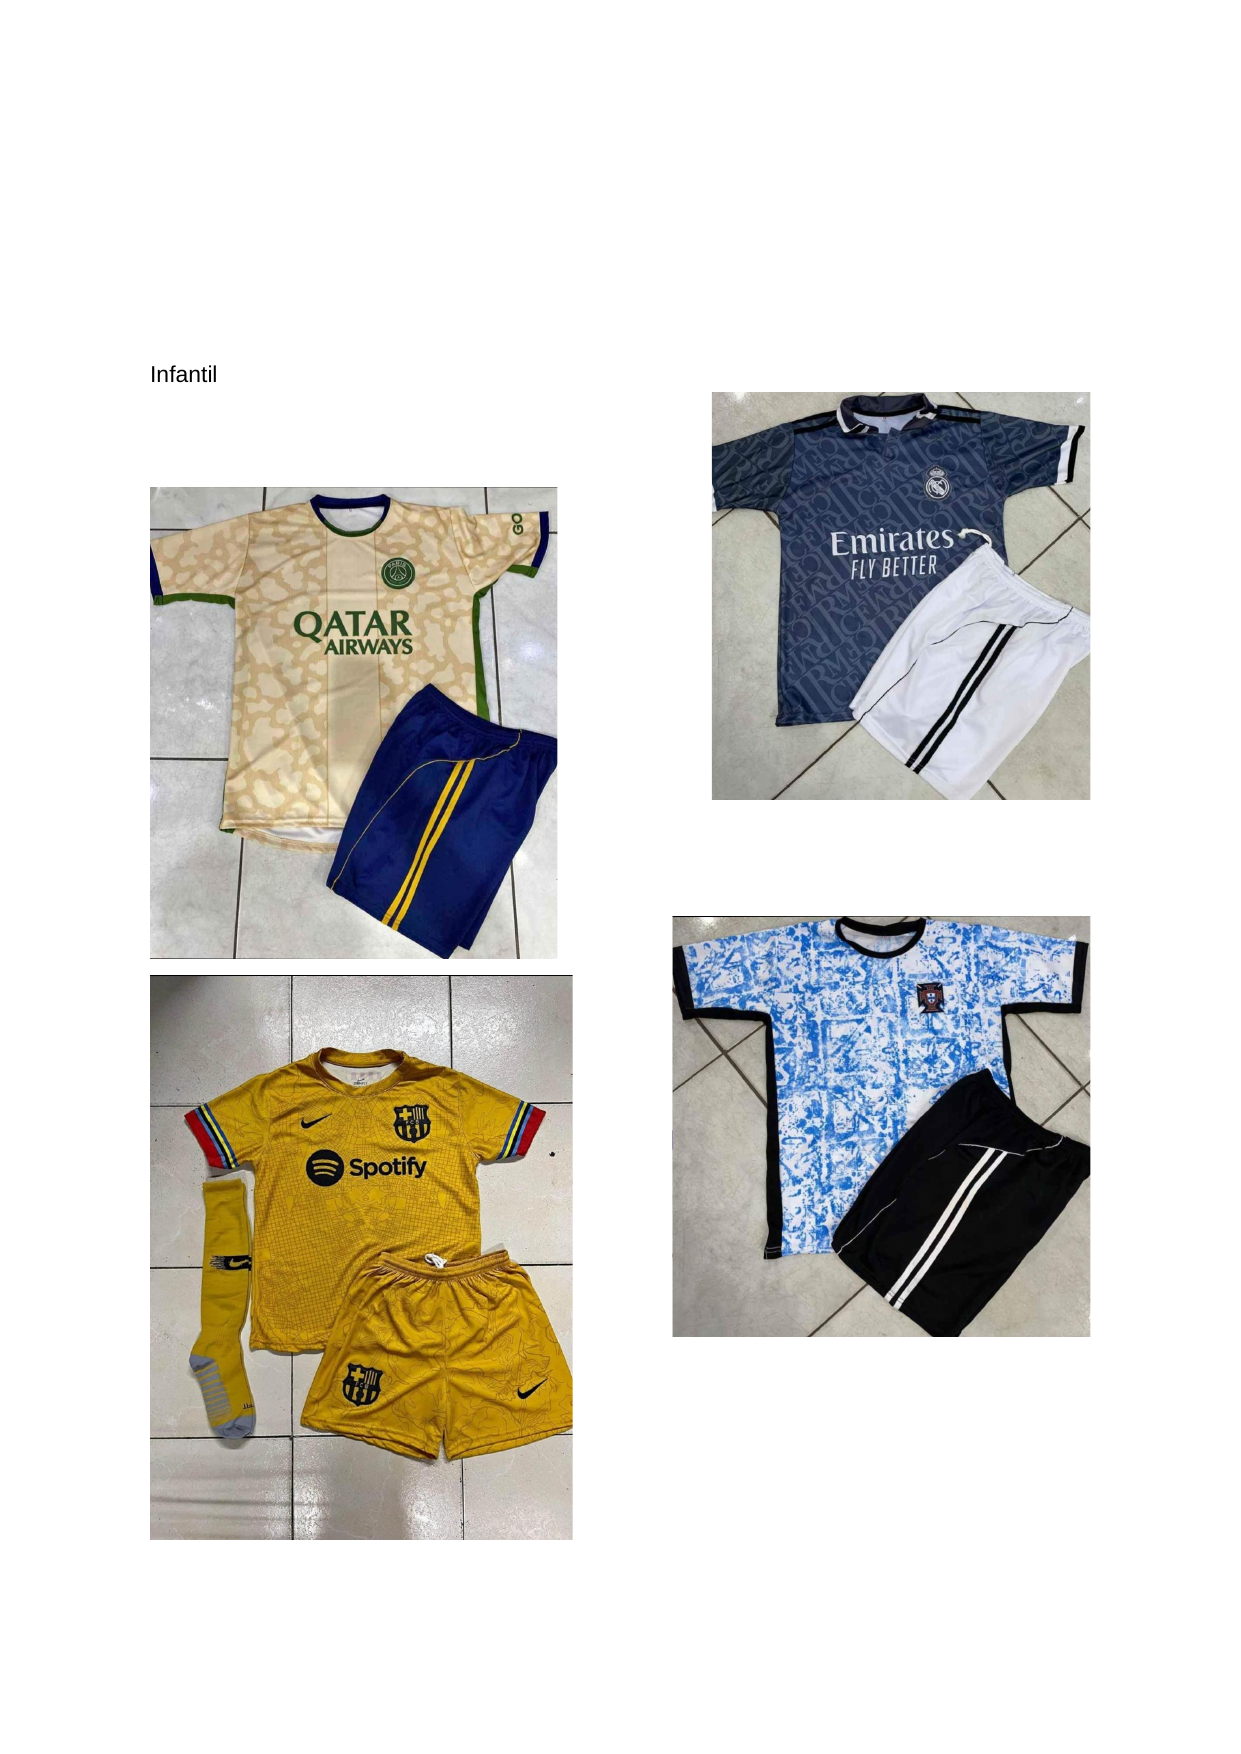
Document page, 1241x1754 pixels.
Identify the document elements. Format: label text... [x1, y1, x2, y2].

picture [150, 975, 573, 1540]
picture [672, 916, 1091, 1337]
picture [711, 392, 1091, 800]
text Infantil [150, 361, 1090, 388]
picture [150, 487, 558, 959]
